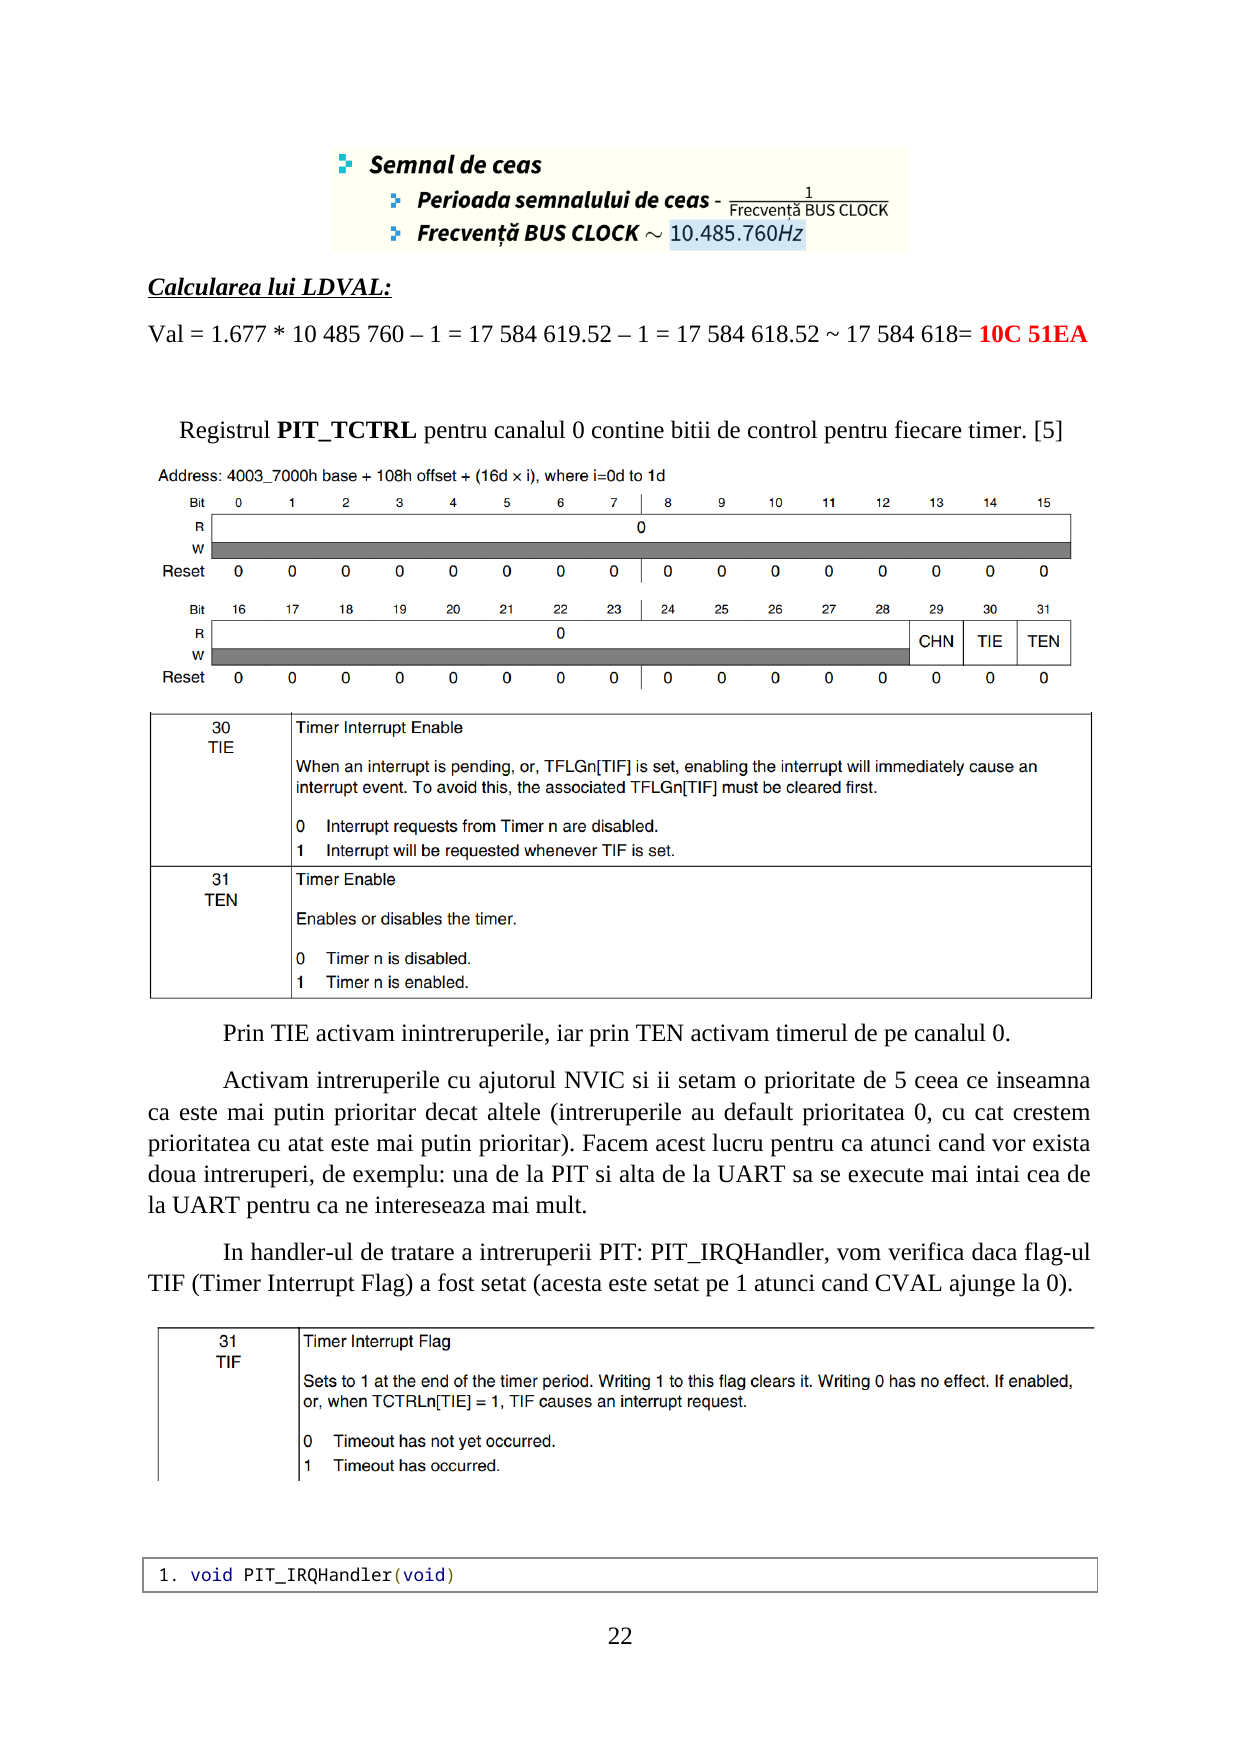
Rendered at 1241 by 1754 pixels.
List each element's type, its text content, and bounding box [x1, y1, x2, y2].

picture [330, 147, 910, 253]
text Val = 1.677 * 10 485 760 – 1 = 17 584 619.52 – 1 = 17 584 618.52 ~ 17 584 618= 10C 51EA [148, 319, 1092, 348]
text Calcularea lui LDVAL: [148, 272, 1092, 300]
text Prin TIE activam inintreruperile, iar prin TEN activam timerul de pe canalul 0. [148, 1018, 1092, 1047]
text Activam intreruperile cu ajutorul NVIC si ii setam o prioritate de 5 ceea ce inseamna ca este mai putin prioritar decat altele (intreruperile au default prioritatea 0, cu cat crestem prioritatea cu atat este mai putin prioritar). Facem acest lucru pentru ca atunci cand vor exista doua intreruperi, de exemplu: una de la PIT si alta de la UART sa se execute mai intai cea de la UART pentru ca ne intereseaza mai mult. [148, 1066, 1092, 1218]
picture [147, 712, 1093, 999]
text In handler-ul de tratare a intreruperii PIT: PIT_IRQHandler, vom verifica daca flag-ul TIF (Timer Interrupt Flag) a fost setat (acesta este setat pe 1 atunci cand CVAL ajunge la 0). [148, 1237, 1092, 1297]
picture [153, 1327, 1094, 1481]
text Registrul PIT_TCTRL pentru canalul 0 contine bitii de control pentru fiecare timer. [148, 415, 1092, 443]
text 1. void PIT_IRQHandler(void) [144, 1559, 1097, 1591]
picture [147, 462, 1093, 694]
